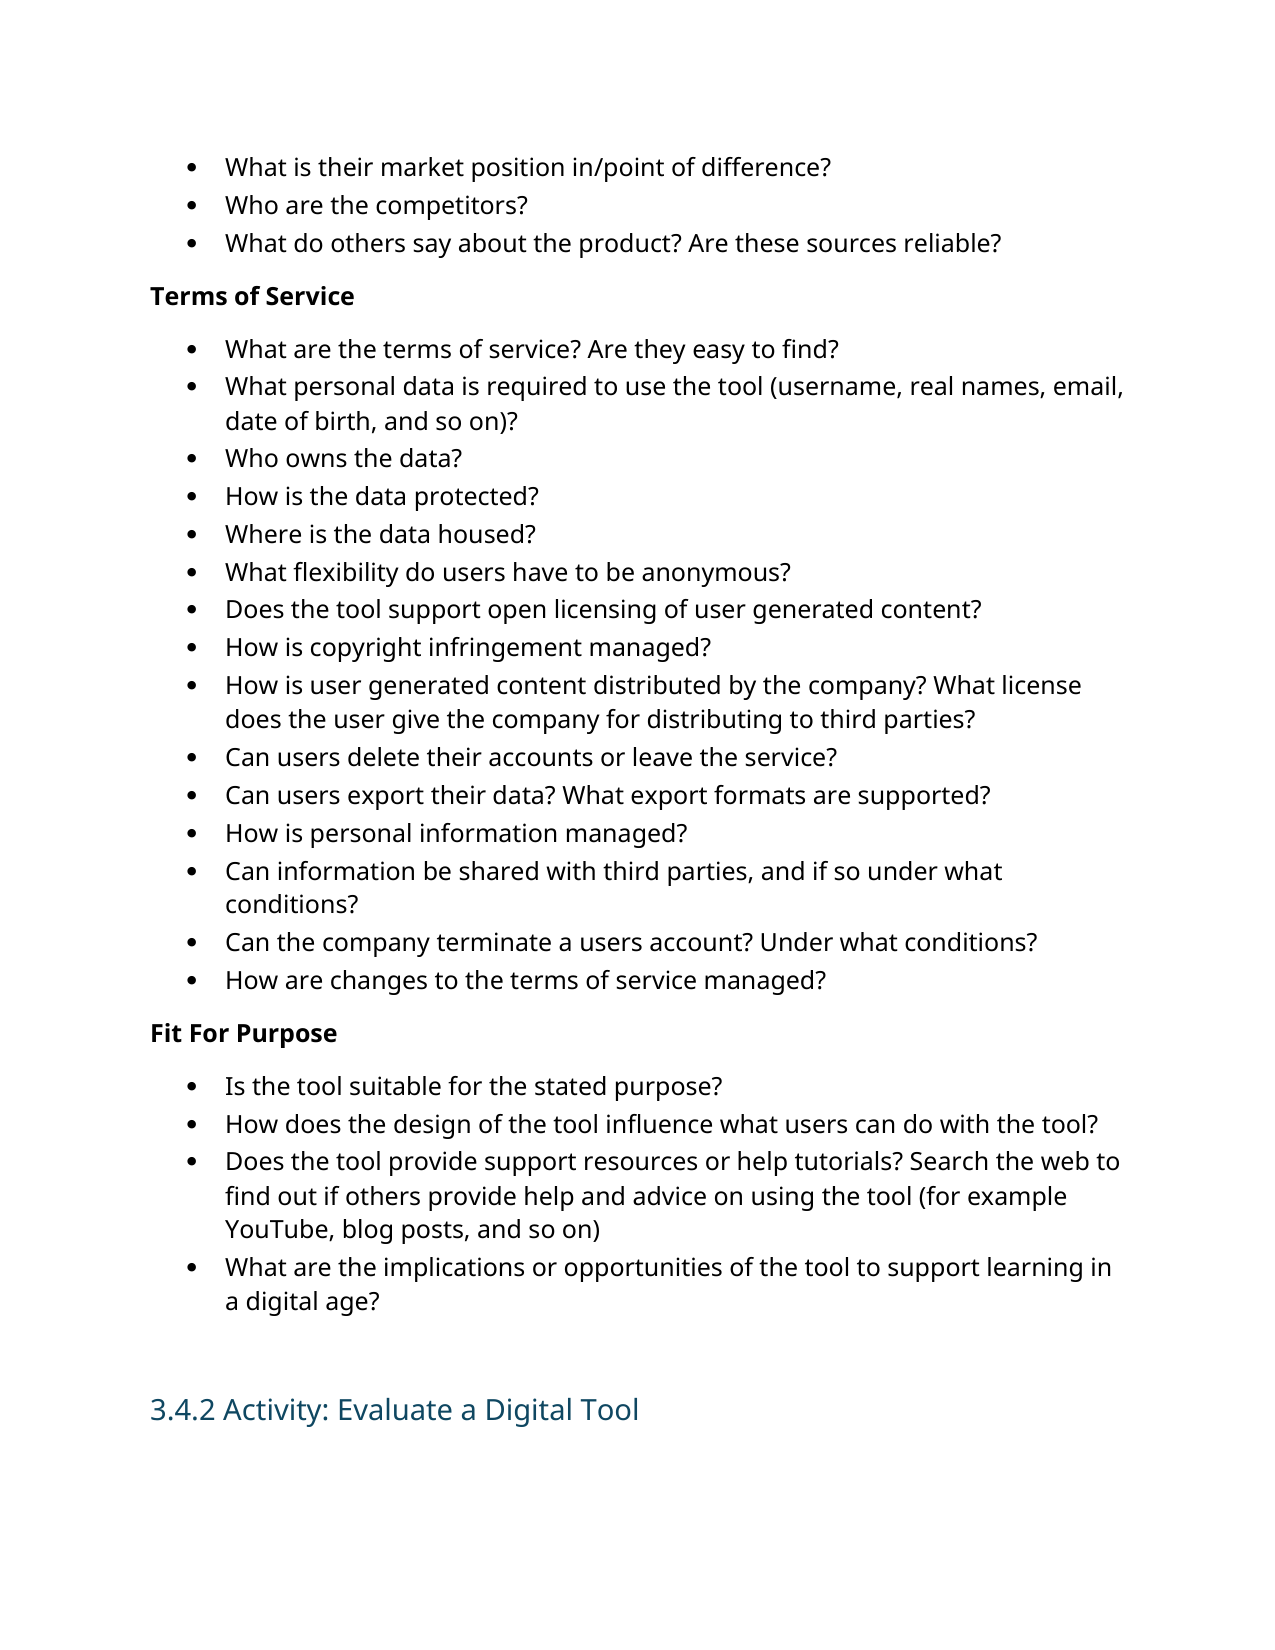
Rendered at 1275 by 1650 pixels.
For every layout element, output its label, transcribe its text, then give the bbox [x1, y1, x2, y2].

list What do others say about the product? Are these sources reliable? [187, 226, 1125, 260]
list What are the terms of service? Are they easy to find? [187, 331, 1125, 365]
list How is user generated content distributed by the company? What license does the user give the company for distributing to third parties? [187, 668, 1125, 736]
list Is the tool suitable for the stated purpose? [187, 1068, 1125, 1102]
list Can the company terminate a users account? Under what conditions? [187, 925, 1125, 959]
text Terms of Service [150, 278, 1125, 312]
list How is personal information managed? [187, 815, 1125, 849]
list Does the tool provide support resources or help tutorials? Search the web to find out if others provide help and advice on using the tool (for example YouTube, blog posts, and so on) [187, 1144, 1125, 1246]
list How is the data protected? [187, 479, 1125, 513]
subtitle 3.4.2 Activity: Evaluate a Digital Tool [150, 1390, 1125, 1429]
list Can users export their data? What export formats are supported? [187, 777, 1125, 812]
list What is their market position in/point of difference? [187, 150, 1125, 184]
list Who owns the data? [187, 441, 1125, 475]
list Who are the competitors? [187, 188, 1125, 222]
list Does the tool support open licensing of user generated content? [187, 592, 1125, 626]
text Fit For Purpose [150, 1016, 1125, 1050]
list Can information be shared with third parties, and if so under what conditions? [187, 853, 1125, 921]
list How is copyright infringement managed? [187, 630, 1125, 664]
list How are changes to the terms of service managed? [187, 963, 1125, 997]
list What personal data is required to use the tool (username, real names, email, date of birth, and so on)? [187, 369, 1125, 437]
list What are the implications or opportunities of the tool to support learning in a digital age? [187, 1250, 1125, 1318]
list Can users delete their accounts or leave the service? [187, 740, 1125, 774]
list How does the design of the tool influence what users can do with the tool? [187, 1106, 1125, 1140]
list What flexibility do users have to be anonymous? [187, 554, 1125, 588]
list Where is the data housed? [187, 517, 1125, 551]
